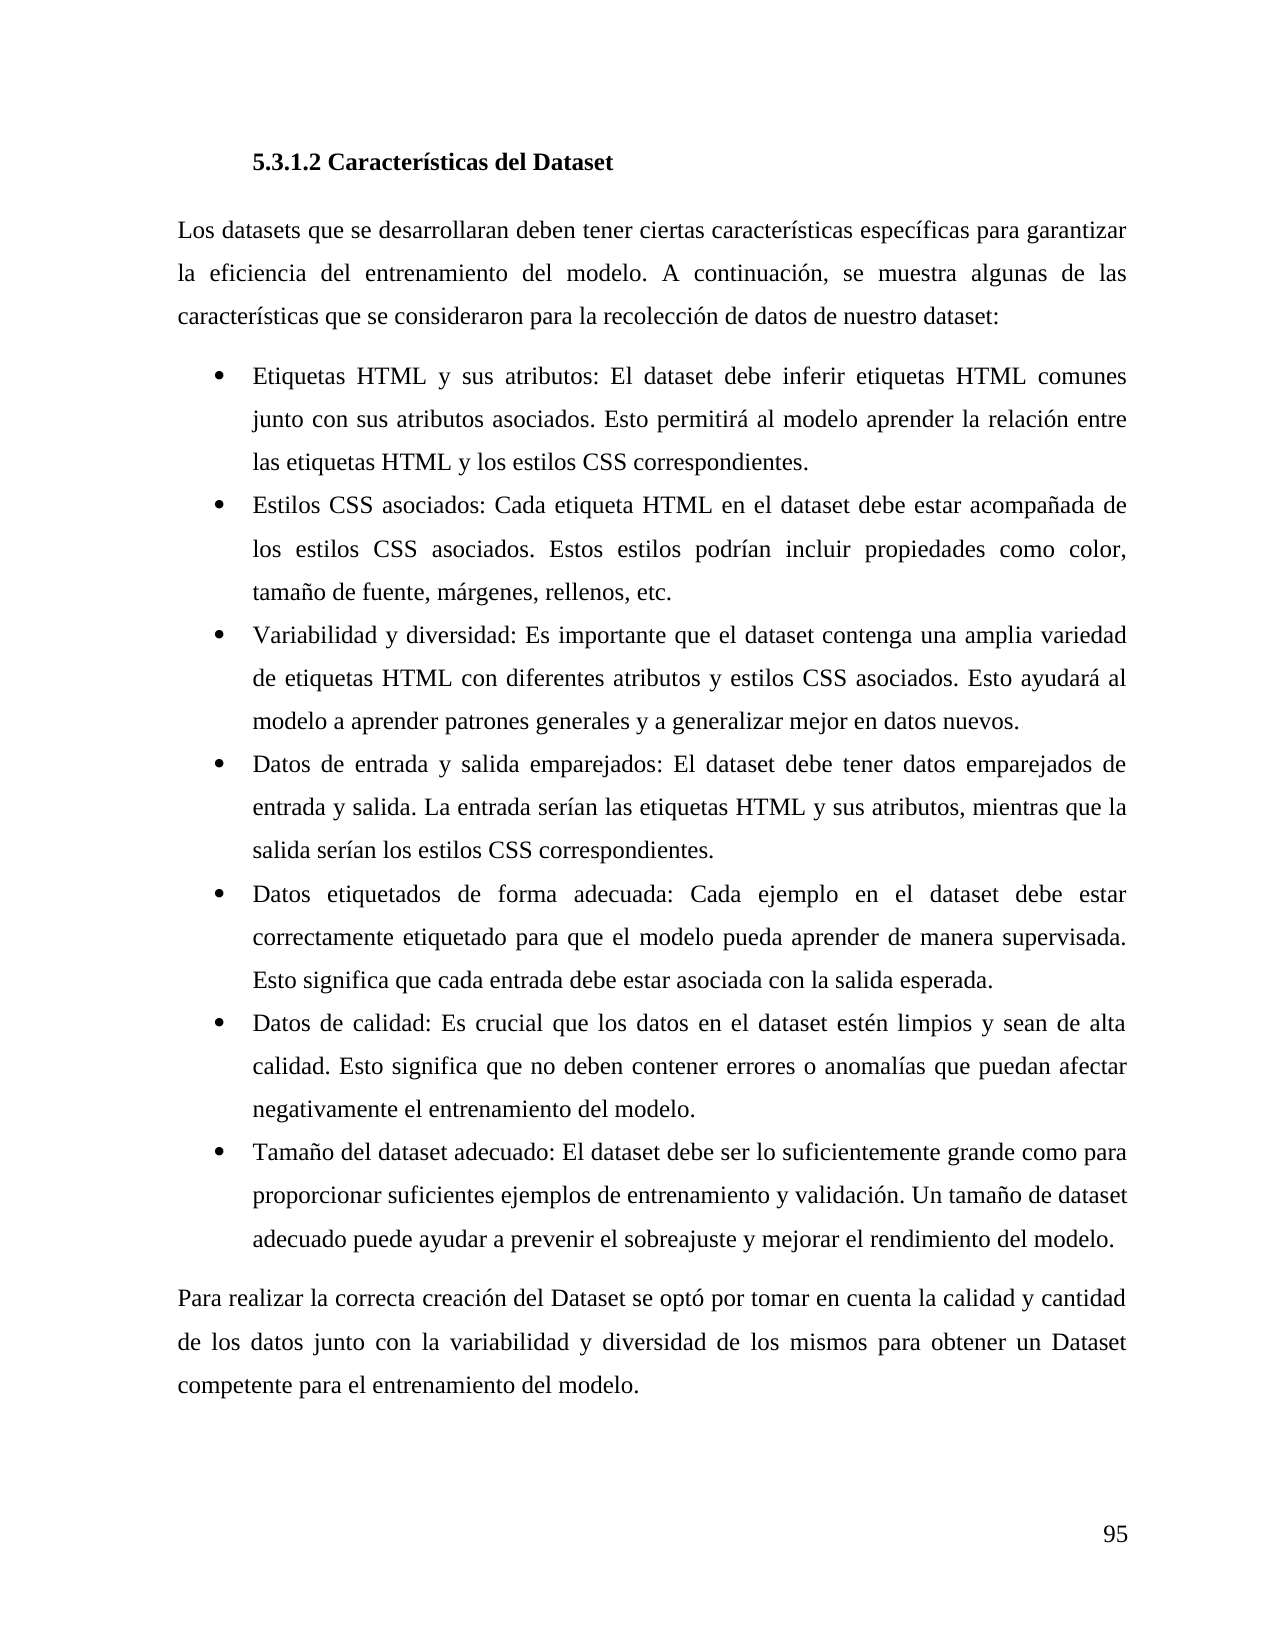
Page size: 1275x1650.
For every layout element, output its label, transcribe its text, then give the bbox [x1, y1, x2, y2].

list Etiquetas HTML y sus atributos: El dataset debe inferir etiquetas HTML comunes junto con sus atributos asociados. Esto permitirá al modelo aprender la relación entre las etiquetas HTML y los estilos CSS correspondientes. [215, 361, 1128, 476]
list Datos etiquetados de forma adecuada: Cada ejemplo en el dataset debe estar correctamente etiquetado para que el modelo pueda aprender de manera supervisada. Esto significa que cada entrada debe estar asociada con la salida esperada. [215, 879, 1128, 994]
list Datos de calidad: Es crucial que los datos en el dataset estén limpios y sean de alta calidad. Esto significa que no deben contener errores o anomalías que puedan afectar negativamente el entrenamiento del modelo. [215, 1008, 1128, 1123]
text Para realizar la correcta creación del Dataset se optó por tomar en cuenta la calidad y cantidad de los datos junto con la variabilidad y diversidad de los mismos para obtener un Dataset competente para el entrenamiento del modelo. [177, 1283, 1128, 1398]
subtitle 5.3.1.2 Características del Dataset [177, 147, 1128, 176]
list Datos de entrada y salida emparejados: El dataset debe tener datos emparejados de entrada y salida. La entrada serían las etiquetas HTML y sus atributos, mientras que la salida serían los estilos CSS correspondientes. [215, 749, 1128, 864]
text Los datasets que se desarrollaran deben tener ciertas características específicas para garantizar la eficiencia del entrenamiento del modelo. A continuación, se muestra algunas de las características que se consideraron para la recolección de datos de nuestro dataset: [177, 215, 1128, 330]
list Estilos CSS asociados: Cada etiqueta HTML en el dataset debe estar acompañada de los estilos CSS asociados. Estos estilos podrían incluir propiedades como color, tamaño de fuente, márgenes, rellenos, etc. [215, 491, 1128, 606]
list Tamaño del dataset adecuado: El dataset debe ser lo suficientemente grande como para proporcionar suficientes ejemplos de entrenamiento y validación. Un tamaño de dataset adecuado puede ayudar a prevenir el sobreajuste y mejorar el rendimiento del modelo. [215, 1137, 1128, 1252]
list Variabilidad y diversidad: Es importante que el dataset contenga una amplia variedad de etiquetas HTML con diferentes atributos y estilos CSS asociados. Esto ayudará al modelo a aprender patrones generales y a generalizar mejor en datos nuevos. [215, 620, 1128, 735]
